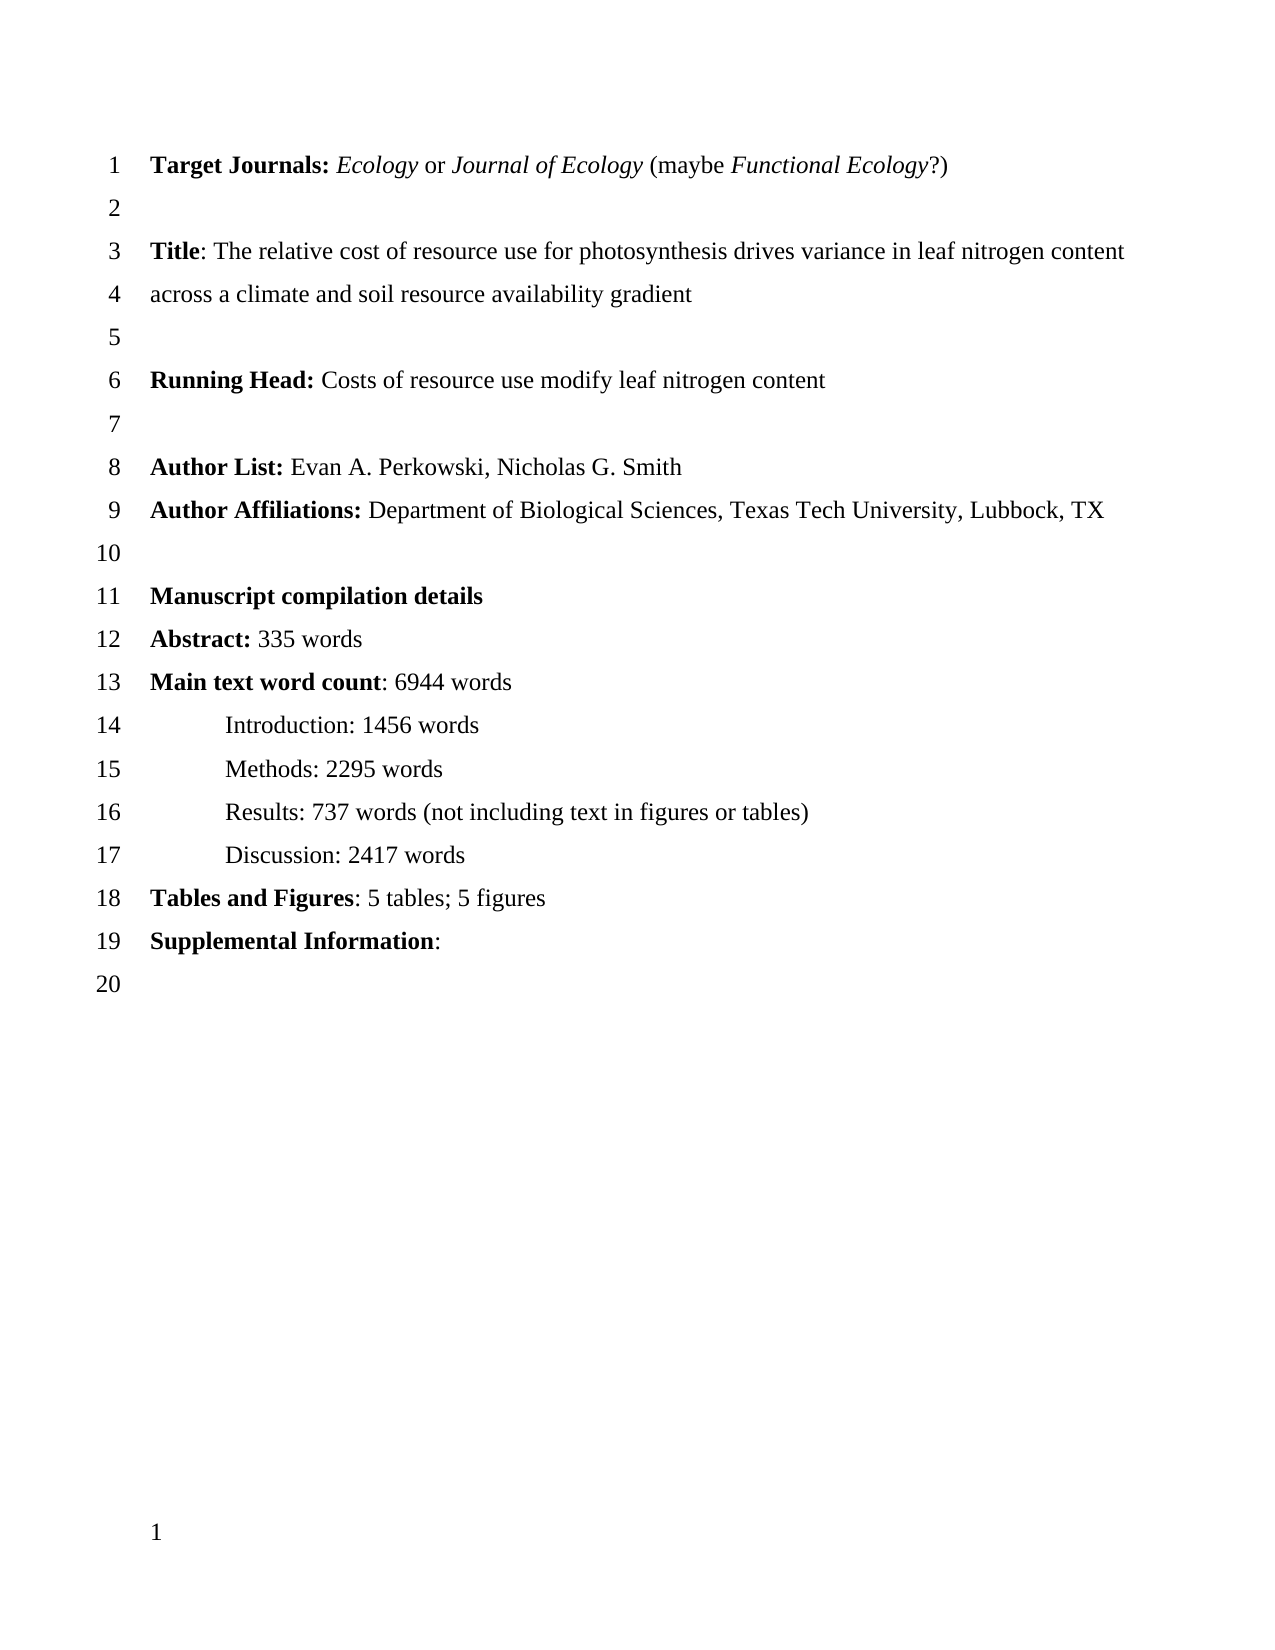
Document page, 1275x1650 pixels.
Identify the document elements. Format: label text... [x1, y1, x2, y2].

text Methods: 2295 words [150, 754, 1125, 782]
text Author List: Evan A. Perkowski, Nicholas G. Smith [150, 452, 1125, 481]
text Supplemental Information: [150, 926, 1125, 955]
text Manuscript compilation details [150, 581, 1125, 610]
text Author Affiliations: Department of Biological Sciences, Texas Tech University, Lubbock, TX [150, 495, 1125, 524]
text Results: 737 words (not including text in figures or tables) [150, 797, 1125, 826]
text Abstract: 335 words [150, 624, 1125, 653]
text Main text word count: 6944 words [150, 667, 1125, 696]
text Discussion: 2417 words [150, 840, 1125, 869]
text Tables and Figures: 5 tables; 5 figures [150, 883, 1125, 912]
text Title: The relative cost of resource use for photosynthesis drives variance in leaf nitrogen content across a climate and soil resource availability gradient [150, 236, 1125, 308]
text Target Journals: Ecology or Journal of Ecology (maybe Functional Ecology?) [150, 150, 1125, 179]
text Running Head: Costs of resource use modify leaf nitrogen content [150, 366, 1125, 394]
text Introduction: 1456 words [150, 711, 1125, 739]
